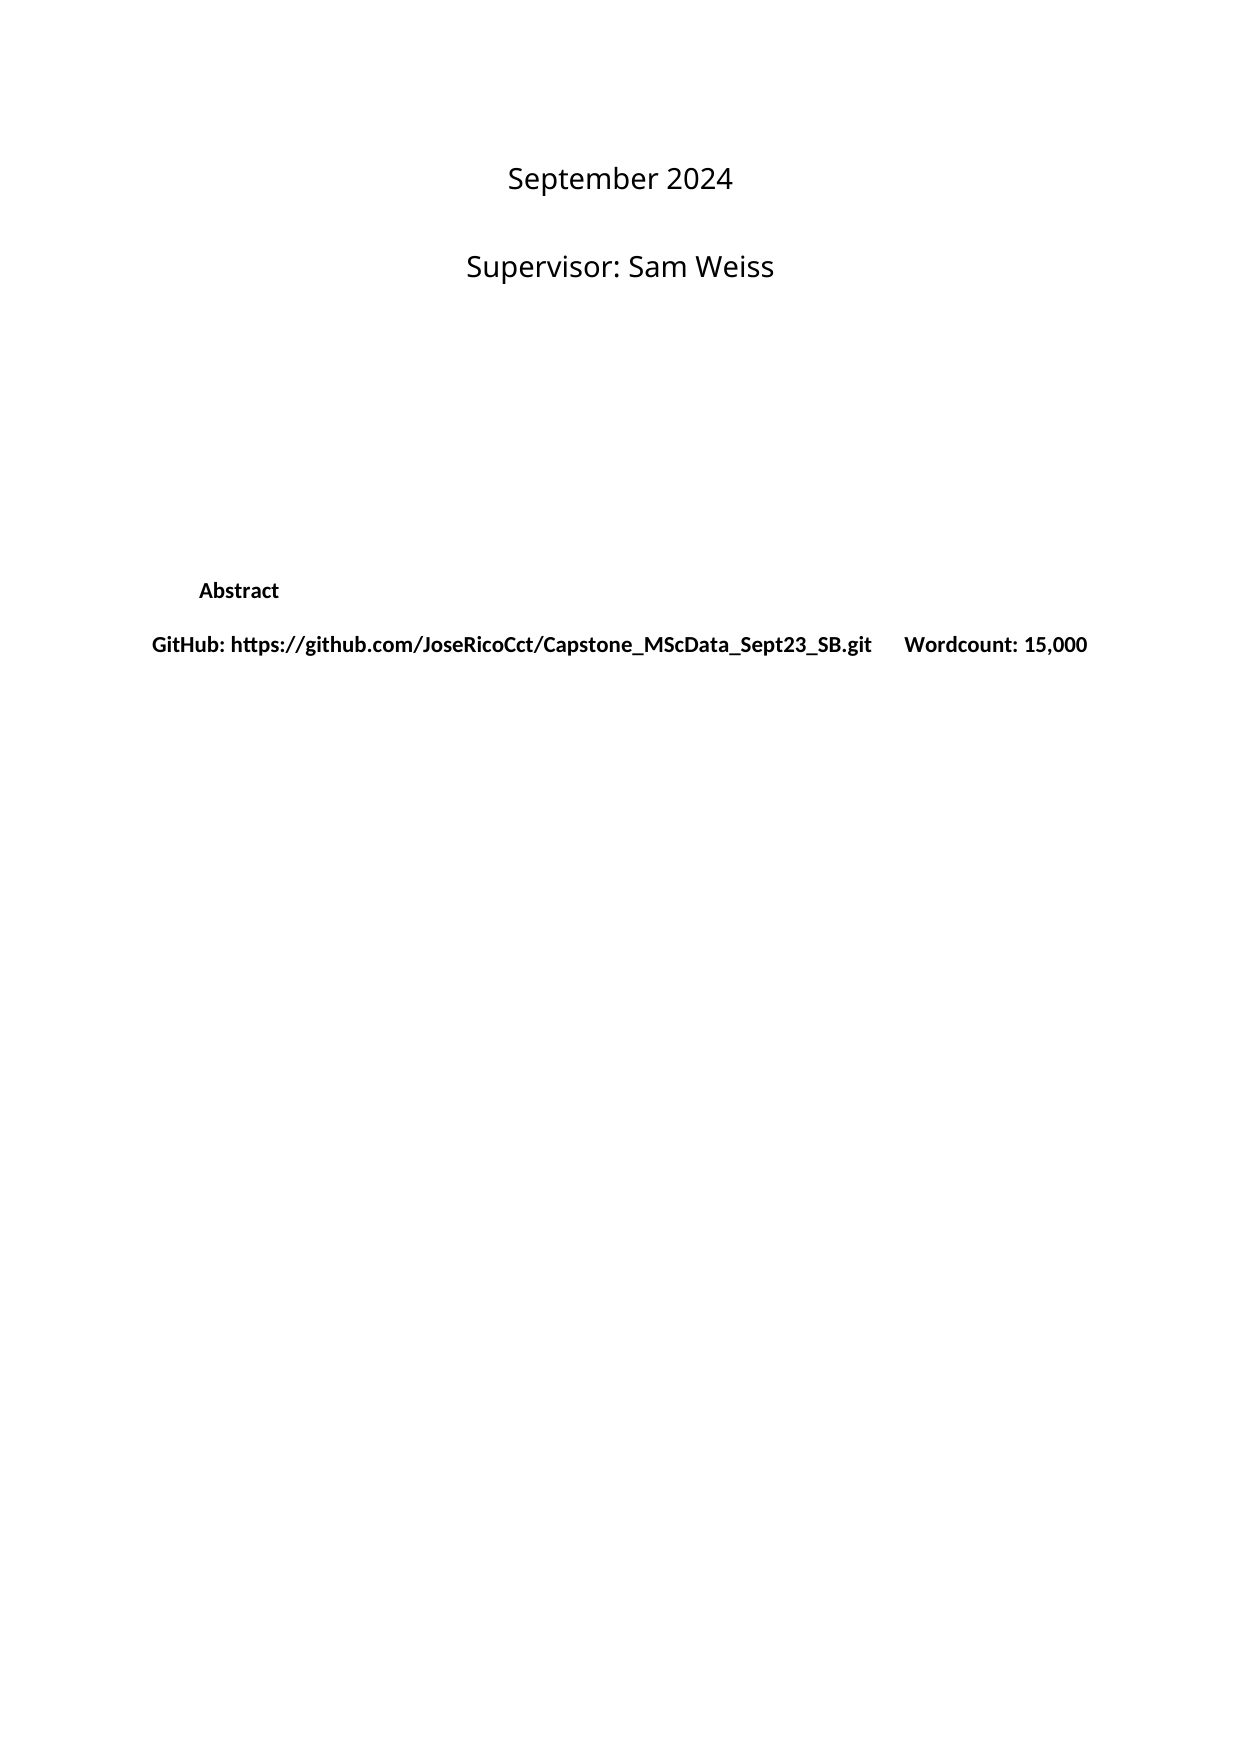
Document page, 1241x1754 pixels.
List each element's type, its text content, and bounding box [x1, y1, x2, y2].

text GitHub: https://github.com/JoseRicoCct/Capstone_MScData_Sept23_SB.git Wordcount: 15,000 [152, 630, 1126, 658]
text September 2024 Supervisor: Sam Weiss [460, 158, 780, 286]
subtitle Abstract [199, 577, 1126, 605]
